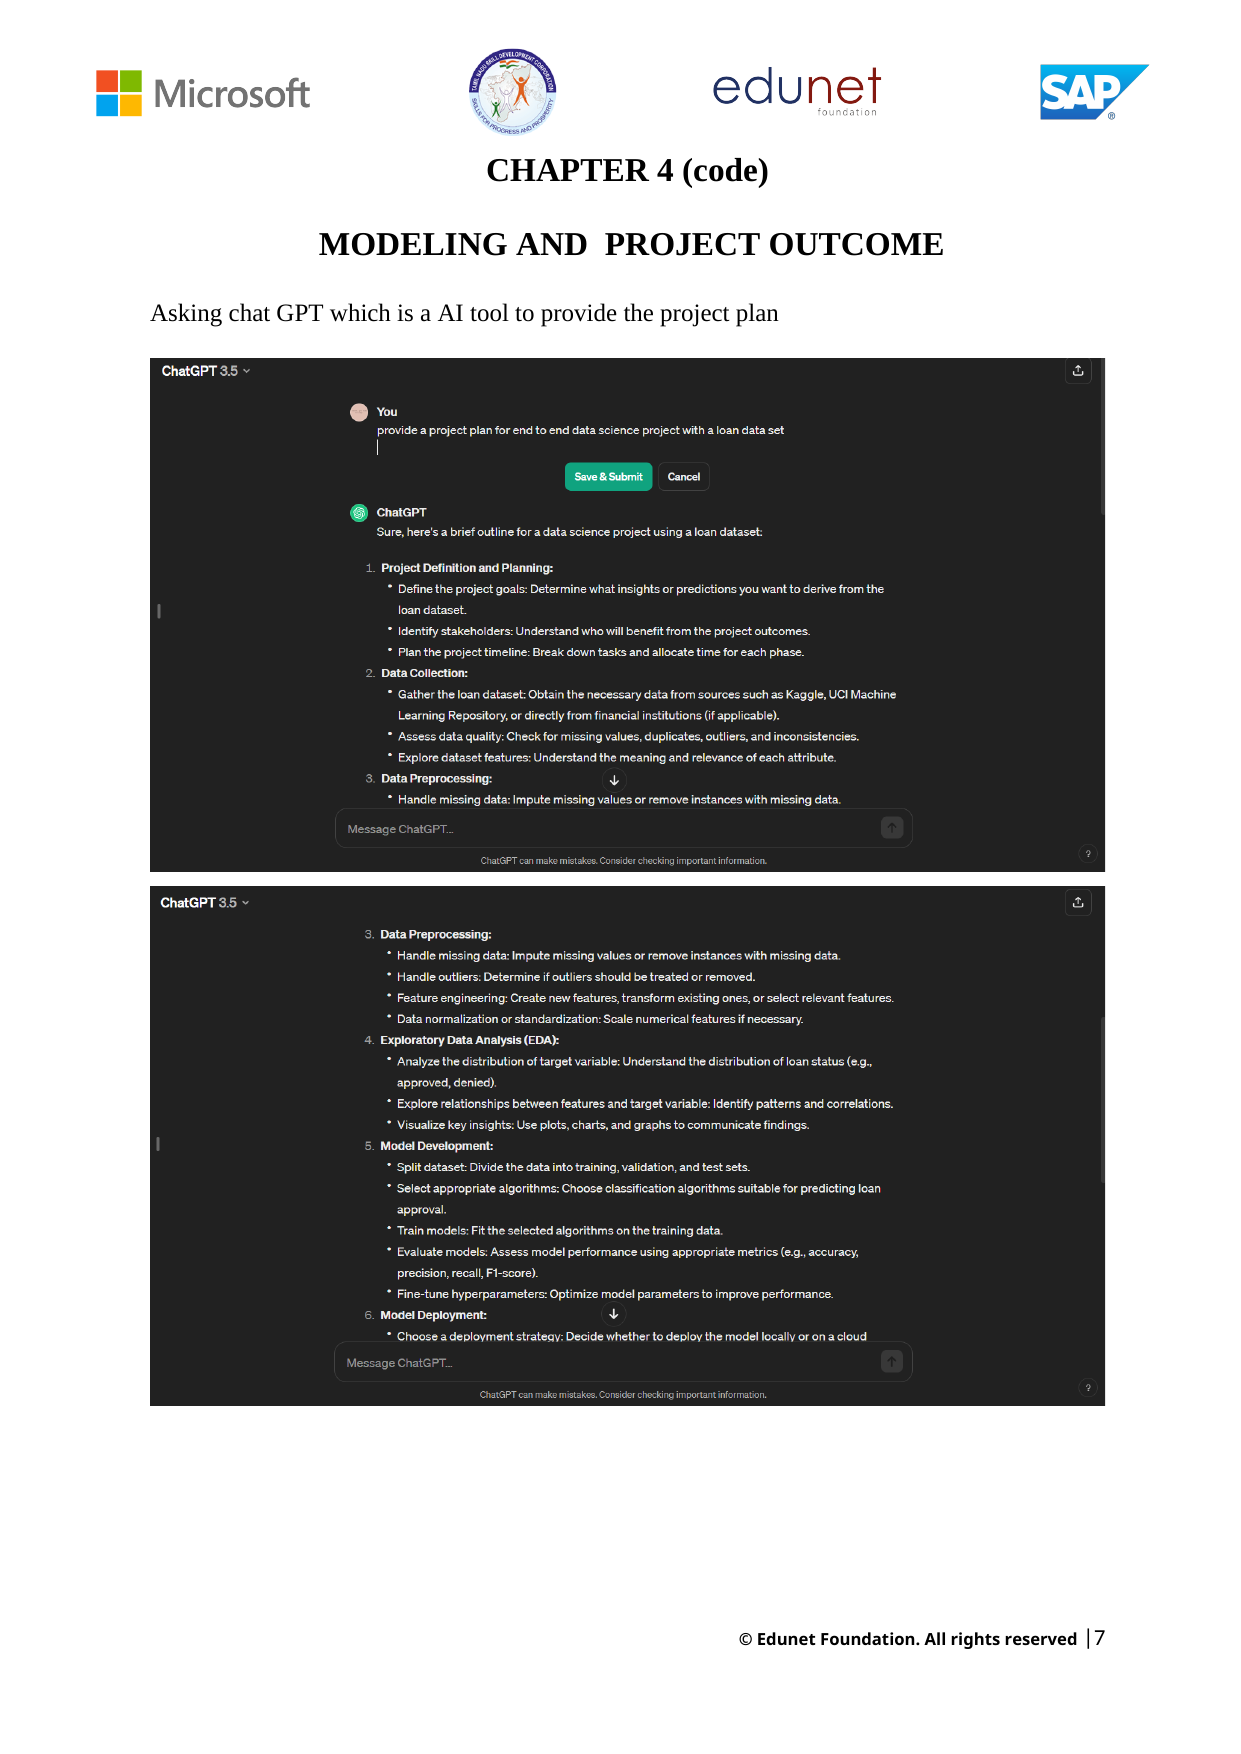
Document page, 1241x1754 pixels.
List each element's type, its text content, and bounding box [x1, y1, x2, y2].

text Asking chat GPT which is a AI tool to provide the project plan [150, 298, 1105, 327]
text MODELING AND PROJECT OUTCOME [150, 224, 1105, 262]
picture [150, 358, 1106, 872]
picture [150, 886, 1106, 1406]
picture [91, 65, 316, 121]
text CHAPTER 4 (code) [150, 150, 1105, 188]
picture [706, 60, 889, 122]
picture [466, 45, 558, 137]
picture [1039, 63, 1151, 121]
